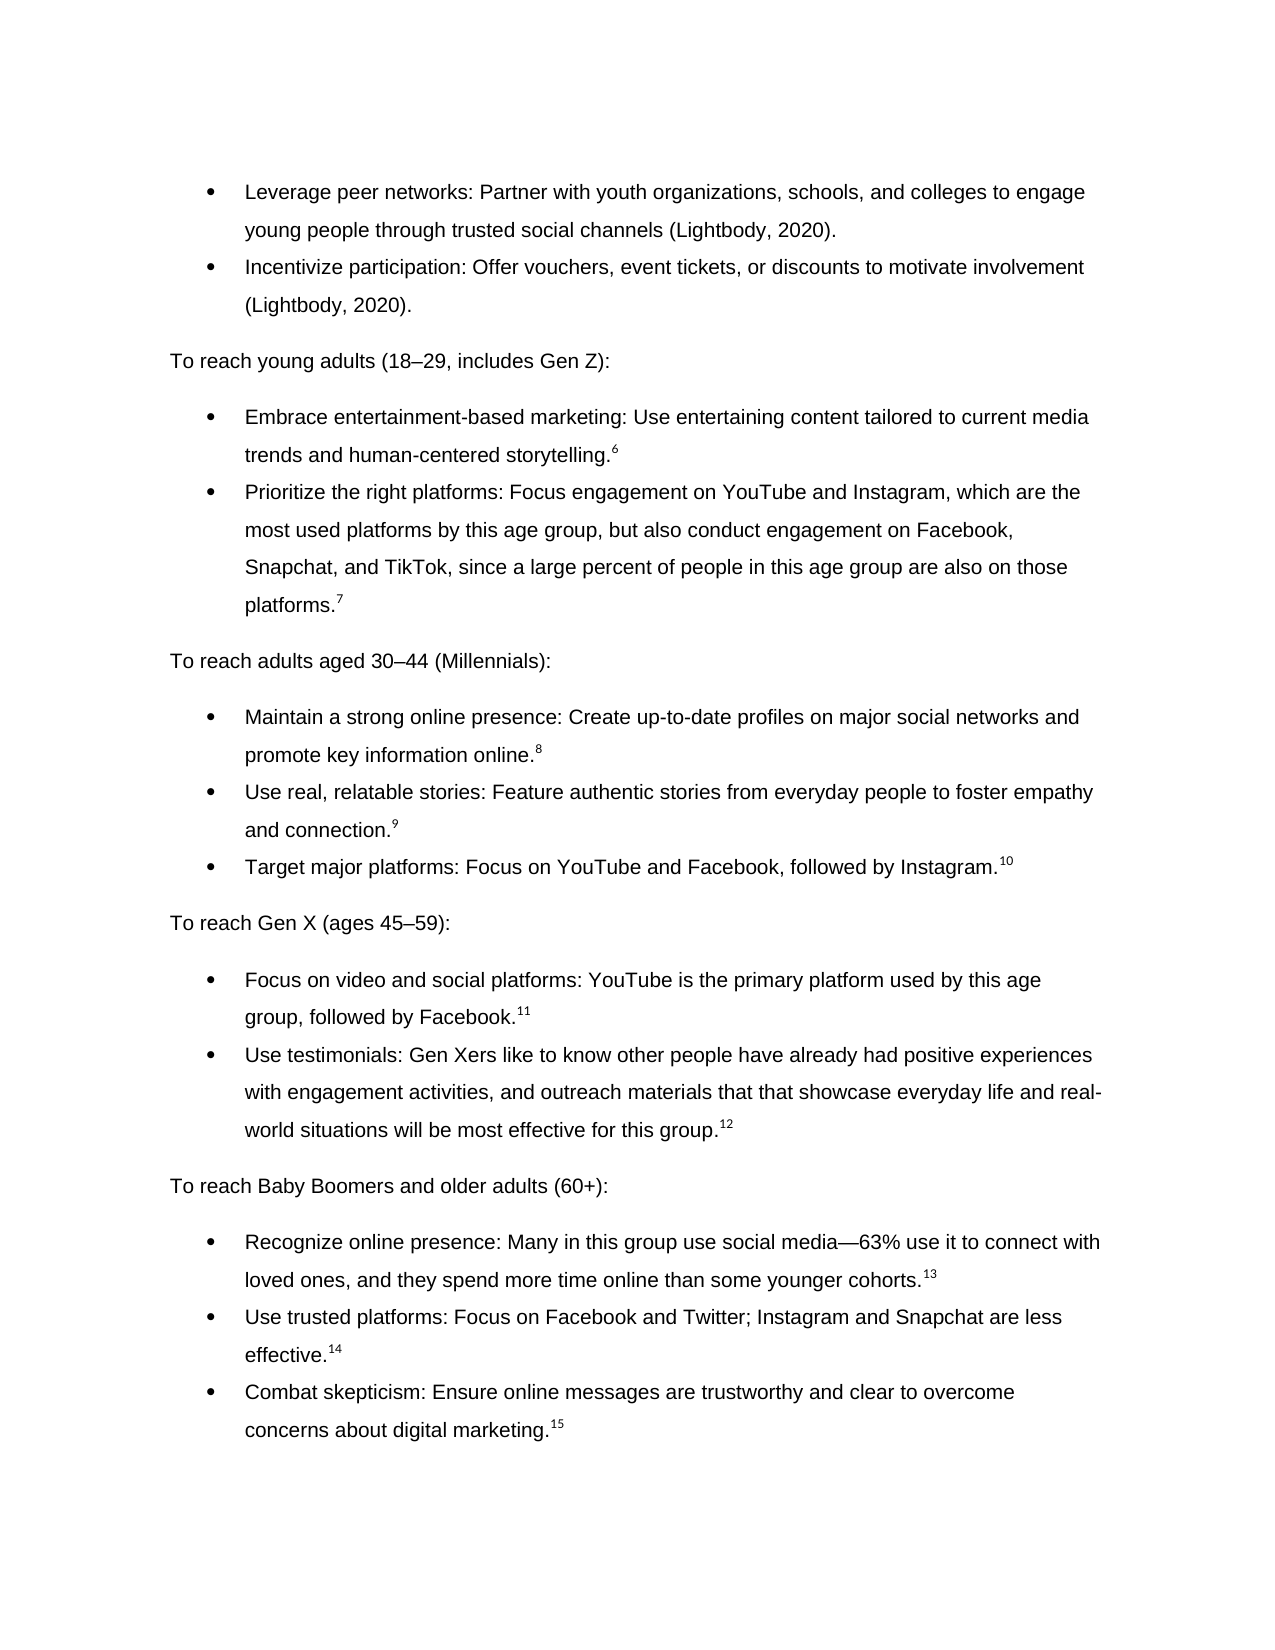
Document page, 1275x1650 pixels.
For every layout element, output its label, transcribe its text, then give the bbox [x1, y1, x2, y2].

list Leverage peer networks: Partner with youth organizations, schools, and colleges to engage young people through trusted social channels (Lightbody, 2020). [207, 169, 1106, 244]
list Combat skepticism: Ensure online messages are trustworthy and clear to overcome concerns about digital marketing. [207, 1369, 1106, 1444]
list Incentivize participation: Offer vouchers, event tickets, or discounts to motivate involvement (Lightbody, 2020). [207, 244, 1106, 319]
list Target major platforms: Focus on YouTube and Facebook, followed by Instagram. [207, 844, 1106, 882]
text To reach young adults (18–29, includes Gen Z): [169, 338, 1106, 376]
list Prioritize the right platforms: Focus engagement on YouTube and Instagram, which are the most used platforms by this age group, but also conduct engagement on Facebook, Snapchat, and TikTok, since a large percent of people in this age group are also on those platforms. [207, 469, 1106, 619]
list Focus on video and social platforms: YouTube is the primary platform used by this age group, followed by Facebook. [207, 957, 1106, 1032]
list Use testimonials: Gen Xers like to know other people have already had positive experiences with engagement activities, and outreach materials that that showcase everyday life and real-world situations will be most effective for this group. [207, 1032, 1106, 1144]
text To reach Gen X (ages 45–59): [169, 901, 1106, 938]
list Use trusted platforms: Focus on Facebook and Twitter; Instagram and Snapchat are less effective. [207, 1294, 1106, 1369]
list Use real, relatable stories: Feature authentic stories from everyday people to foster empathy and connection. [207, 769, 1106, 844]
list Embrace entertainment-based marketing: Use entertaining content tailored to current media trends and human-centered storytelling. [207, 394, 1106, 469]
list Maintain a strong online presence: Create up-to-date profiles on major social networks and promote key information online. [207, 694, 1106, 769]
text To reach Baby Boomers and older adults (60+): [169, 1163, 1106, 1201]
text To reach adults aged 30–44 (Millennials): [169, 638, 1106, 676]
list Recognize online presence: Many in this group use social media—63% use it to connect with loved ones, and they spend more time online than some younger cohorts. [207, 1219, 1106, 1294]
